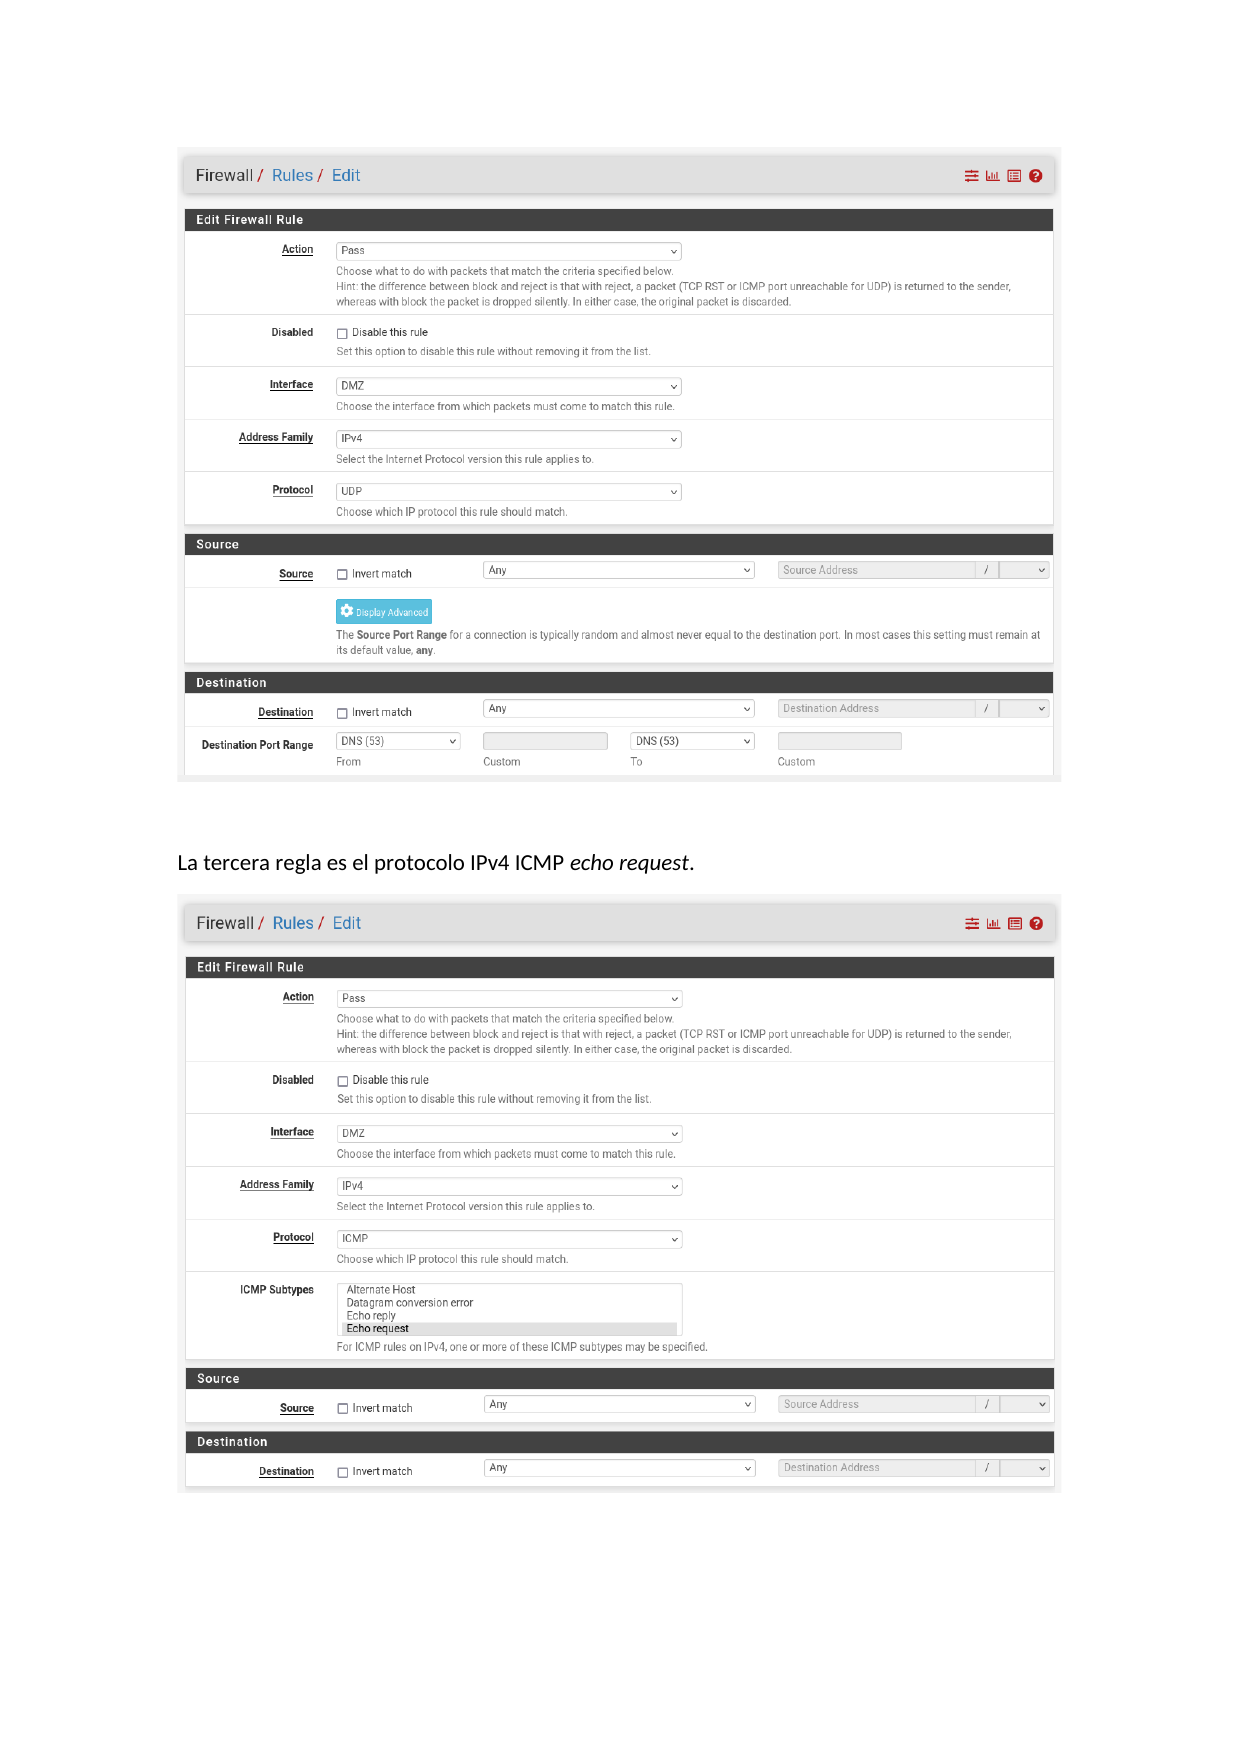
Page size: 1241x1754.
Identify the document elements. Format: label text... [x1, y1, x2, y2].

text La tercera regla es el protocolo IPv4 ICMP echo request. [177, 848, 1063, 876]
picture [177, 147, 1062, 782]
picture [177, 894, 1062, 1493]
